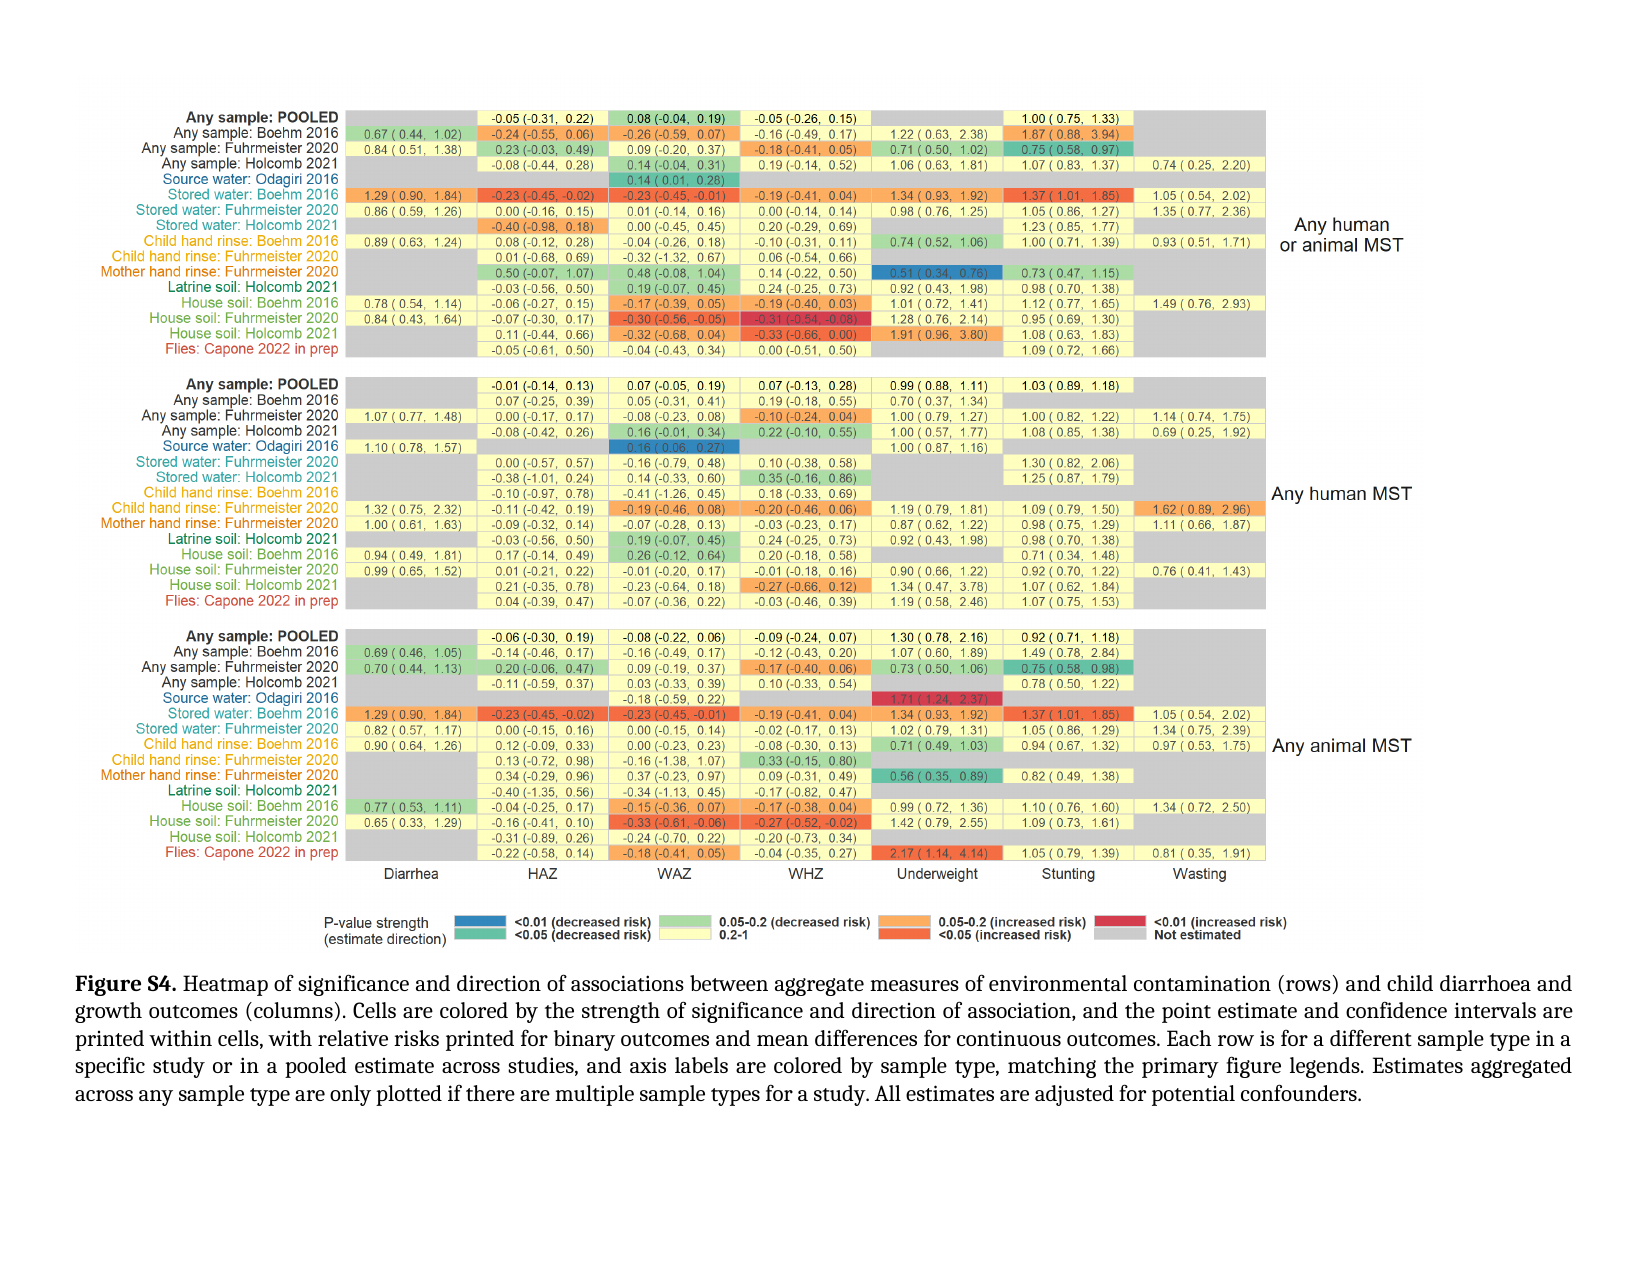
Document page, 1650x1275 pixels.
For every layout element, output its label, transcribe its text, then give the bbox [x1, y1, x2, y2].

picture [75, 75, 1425, 953]
text Figure S4. Heatmap of significance and direction of associations between aggregate measures of environmental contamination (rows) and child diarrhoea and growth outcomes (columns). Cells are colored by the strength of significance and direction of association, and the point estimate and confidence intervals are printed within cells, with relative risks printed for binary outcomes and mean differences for continuous outcomes. Each row is for a different sample type in a specific study or in a pooled estimate across studies, and axis labels are colored by sample type, matching the primary figure legends. Estimates aggregated across any sample type are only plotted if there are multiple sample types for a study. All estimates are adjusted for potential confounders. [75, 970, 1575, 1107]
